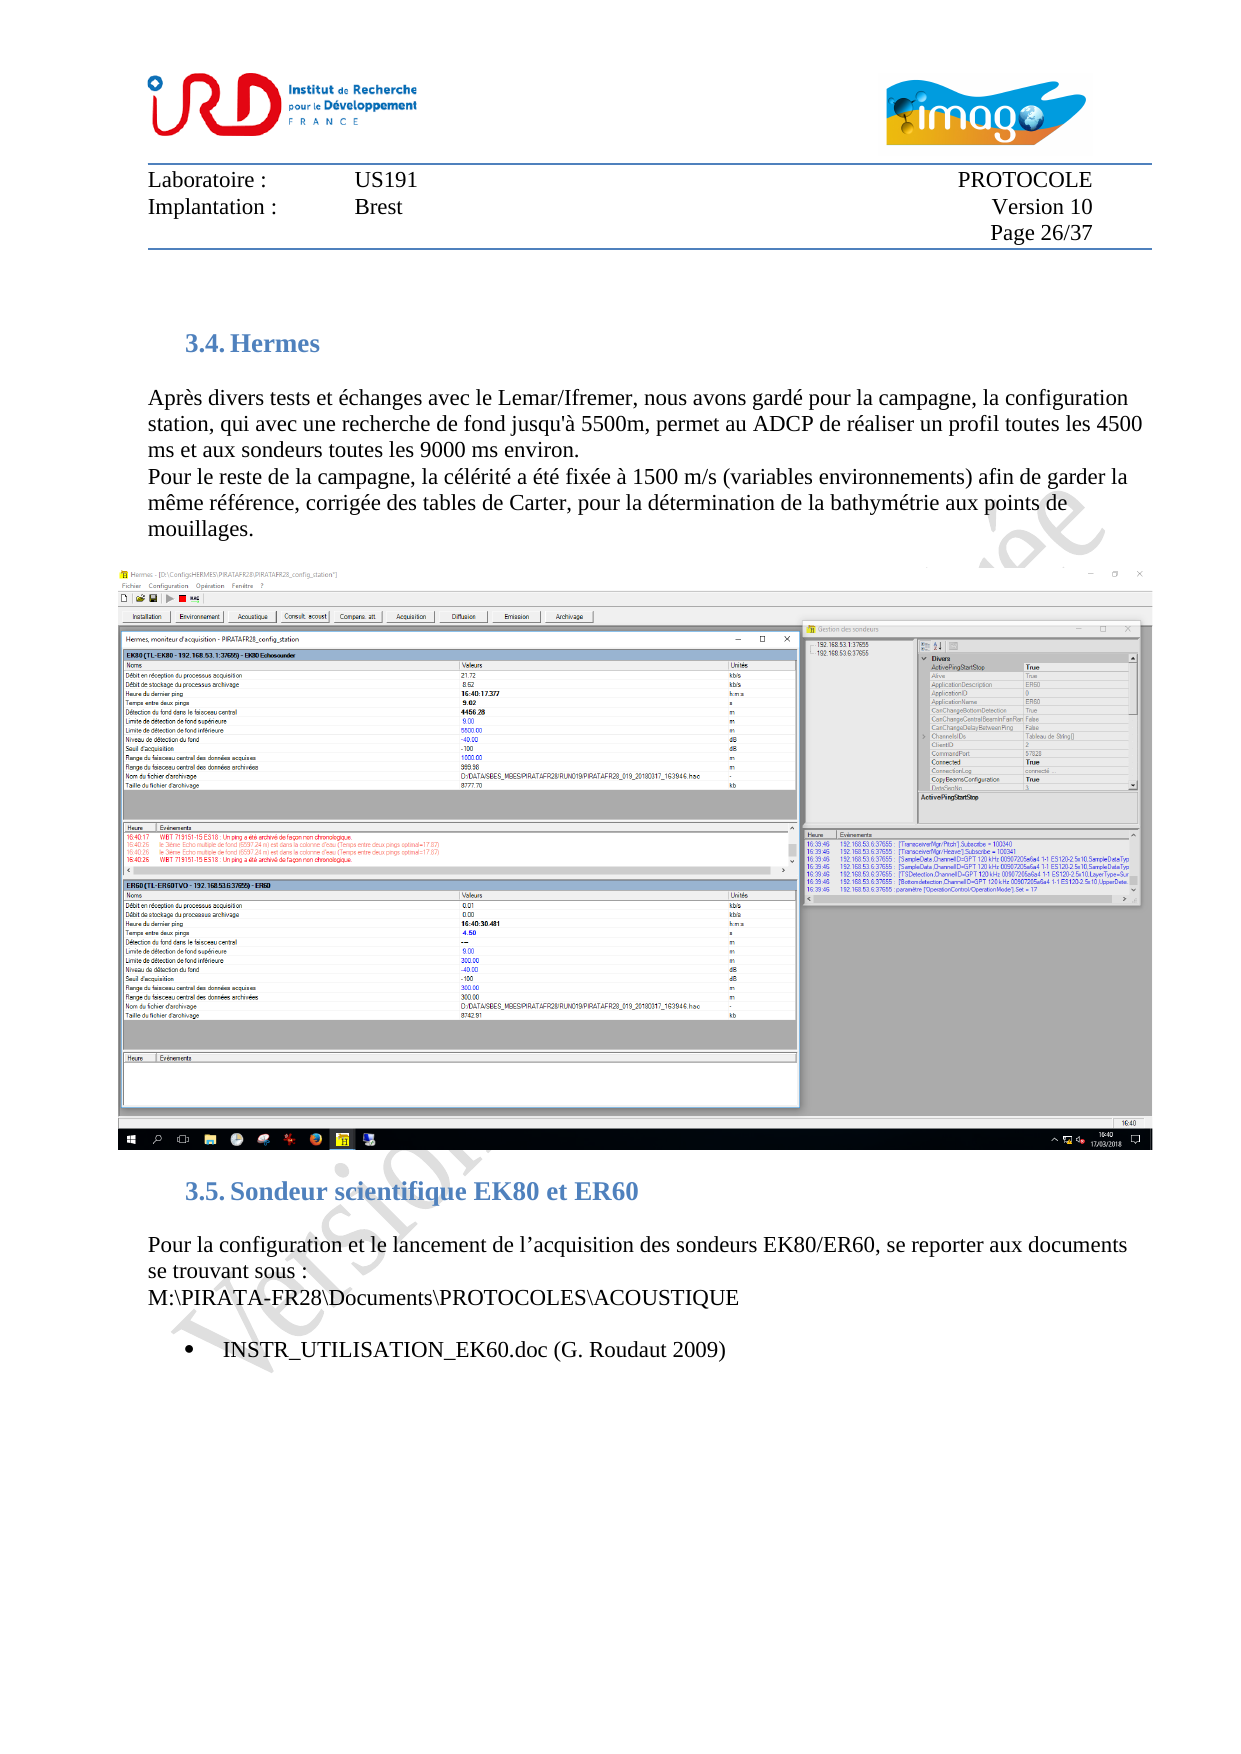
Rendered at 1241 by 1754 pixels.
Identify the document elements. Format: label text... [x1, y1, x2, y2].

picture [118, 568, 1153, 1150]
text M:\PIRATA-FR28\Documents\PROTOCOLES\ACOUSTIQUE [148, 1284, 1152, 1310]
subtitle Sondeur scientifique EK80 et ER60 [185, 1175, 1152, 1206]
text Après divers tests et échanges avec le Lemar/Ifremer, nous avons gardé pour la campagne, la configuration station, qui avec une recherche de fond jusqu'à 5500m, permet au ADCP de réaliser un profil toutes les 4500 ms et aux sondeurs toutes les 9000 ms environ. [148, 384, 1152, 463]
list INSTR_UTILISATION_EK60.doc (G. Roudaut 2009) [185, 1336, 1152, 1363]
text Pour la configuration et le lancement de l’acquisition des sondeurs EK80/ER60, se reporter aux documents se trouvant sous : [148, 1231, 1152, 1284]
picture [147, 73, 417, 136]
subtitle Hermes [185, 327, 1152, 359]
text Pour le reste de la campagne, la célérité a été fixée à 1500 m/s (variables environnements) afin de garder la même référence, corrigée des tables de Carter, pour la détermination de la bathymétrie aux points de mouillages. [148, 463, 1152, 542]
picture [877, 73, 1093, 155]
